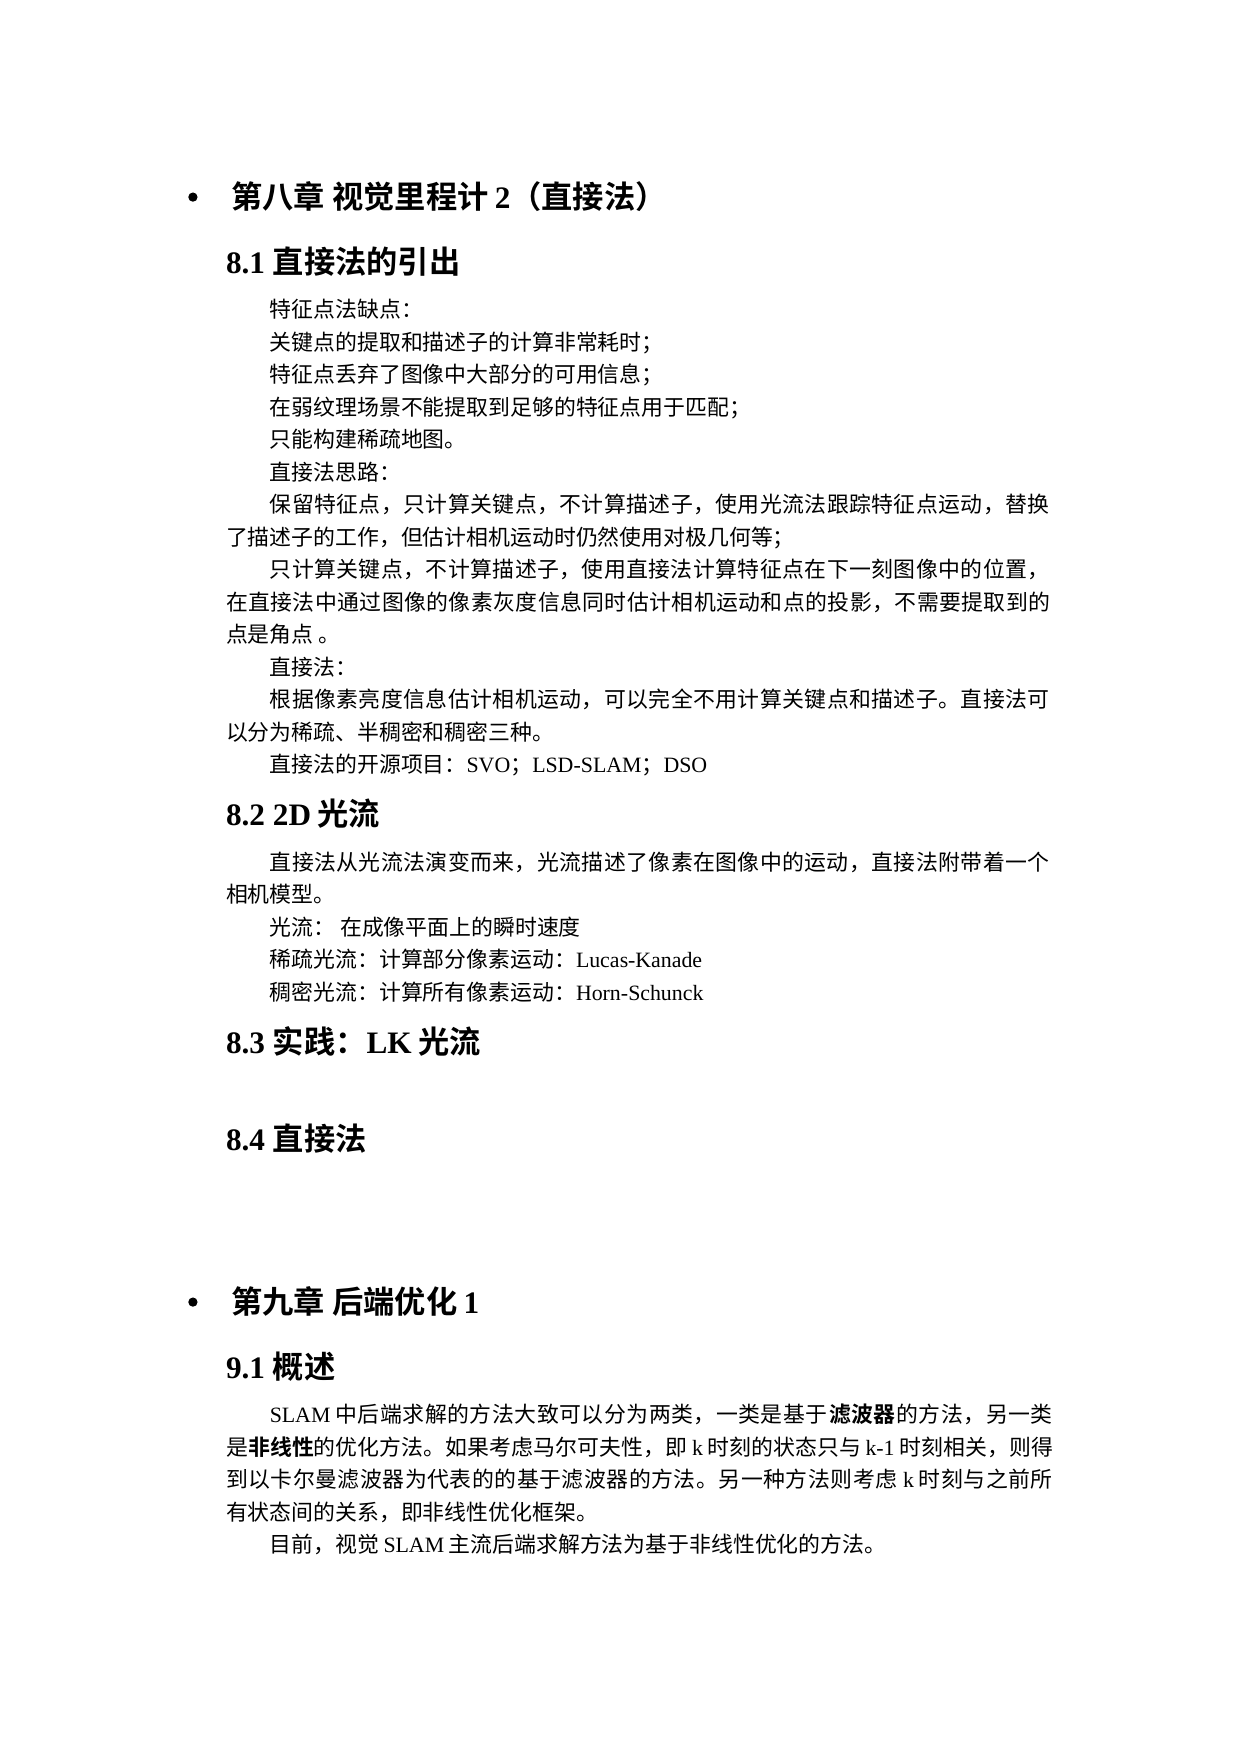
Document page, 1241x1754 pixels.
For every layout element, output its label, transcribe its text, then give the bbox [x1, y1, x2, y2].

text 特征点法缺点： [226, 292, 1053, 324]
text 只计算关键点，不计算描述子，使用直接法计算特征点在下一刻图像中的位置，在直接法中通过图像的像素灰度信息同时估计相机运动和点的投影，不需要提取到的点是角点 。 [226, 552, 1053, 649]
text 8.2 2D光流 [226, 779, 1053, 844]
list 第九章 后端优化1 [187, 1267, 1053, 1332]
text 直接法从光流法演变而来，光流描述了像素在图像中的运动，直接法附带着一个相机模型。 [226, 844, 1053, 909]
text 目前，视觉SLAM主流后端求解方法为基于非线性优化的方法。 [226, 1527, 1053, 1559]
text 稠密光流：计算所有像素运动：Horn-Schunck [226, 974, 1053, 1007]
text 根据像素亮度信息估计相机运动，可以完全不用计算关键点和描述子。直接法可以分为稀疏、半稠密和稠密三种。 [226, 682, 1053, 747]
text 9.1 概述 [226, 1332, 1053, 1397]
text 直接法： [226, 649, 1053, 682]
text 关键点的提取和描述子的计算非常耗时； [226, 324, 1053, 357]
text 光流： 在成像平面上的瞬时速度 [226, 909, 1053, 942]
text 特征点丢弃了图像中大部分的可用信息； [226, 357, 1053, 389]
list 第八章 视觉里程计2（直接法） [187, 162, 1053, 227]
text 8.4 直接法 [226, 1104, 1053, 1169]
text SLAM中后端求解的方法大致可以分为两类，一类是基于滤波器的方法，另一类是非线性的优化方法。如果考虑马尔可夫性，即k时刻的状态只与k-1时刻相关，则得到以卡尔曼滤波器为代表的的基于滤波器的方法。另一种方法则考虑k时刻与之前所有状态间的关系，即非线性优化框架。 [226, 1397, 1053, 1527]
text 直接法思路： [226, 454, 1053, 487]
text 8.3 实践：LK光流 [226, 1007, 1053, 1072]
text 稀疏光流：计算部分像素运动：Lucas-Kanade [226, 942, 1053, 974]
text 只能构建稀疏地图。 [226, 422, 1053, 454]
text 保留特征点，只计算关键点，不计算描述子，使用光流法跟踪特征点运动，替换了描述子的工作，但估计相机运动时仍然使用对极几何等； [226, 487, 1053, 552]
text 直接法的开源项目：SVO；LSD-SLAM；DSO [226, 747, 1053, 779]
text 8.1 直接法的引出 [226, 227, 1053, 292]
text 在弱纹理场景不能提取到足够的特征点用于匹配； [226, 389, 1053, 422]
